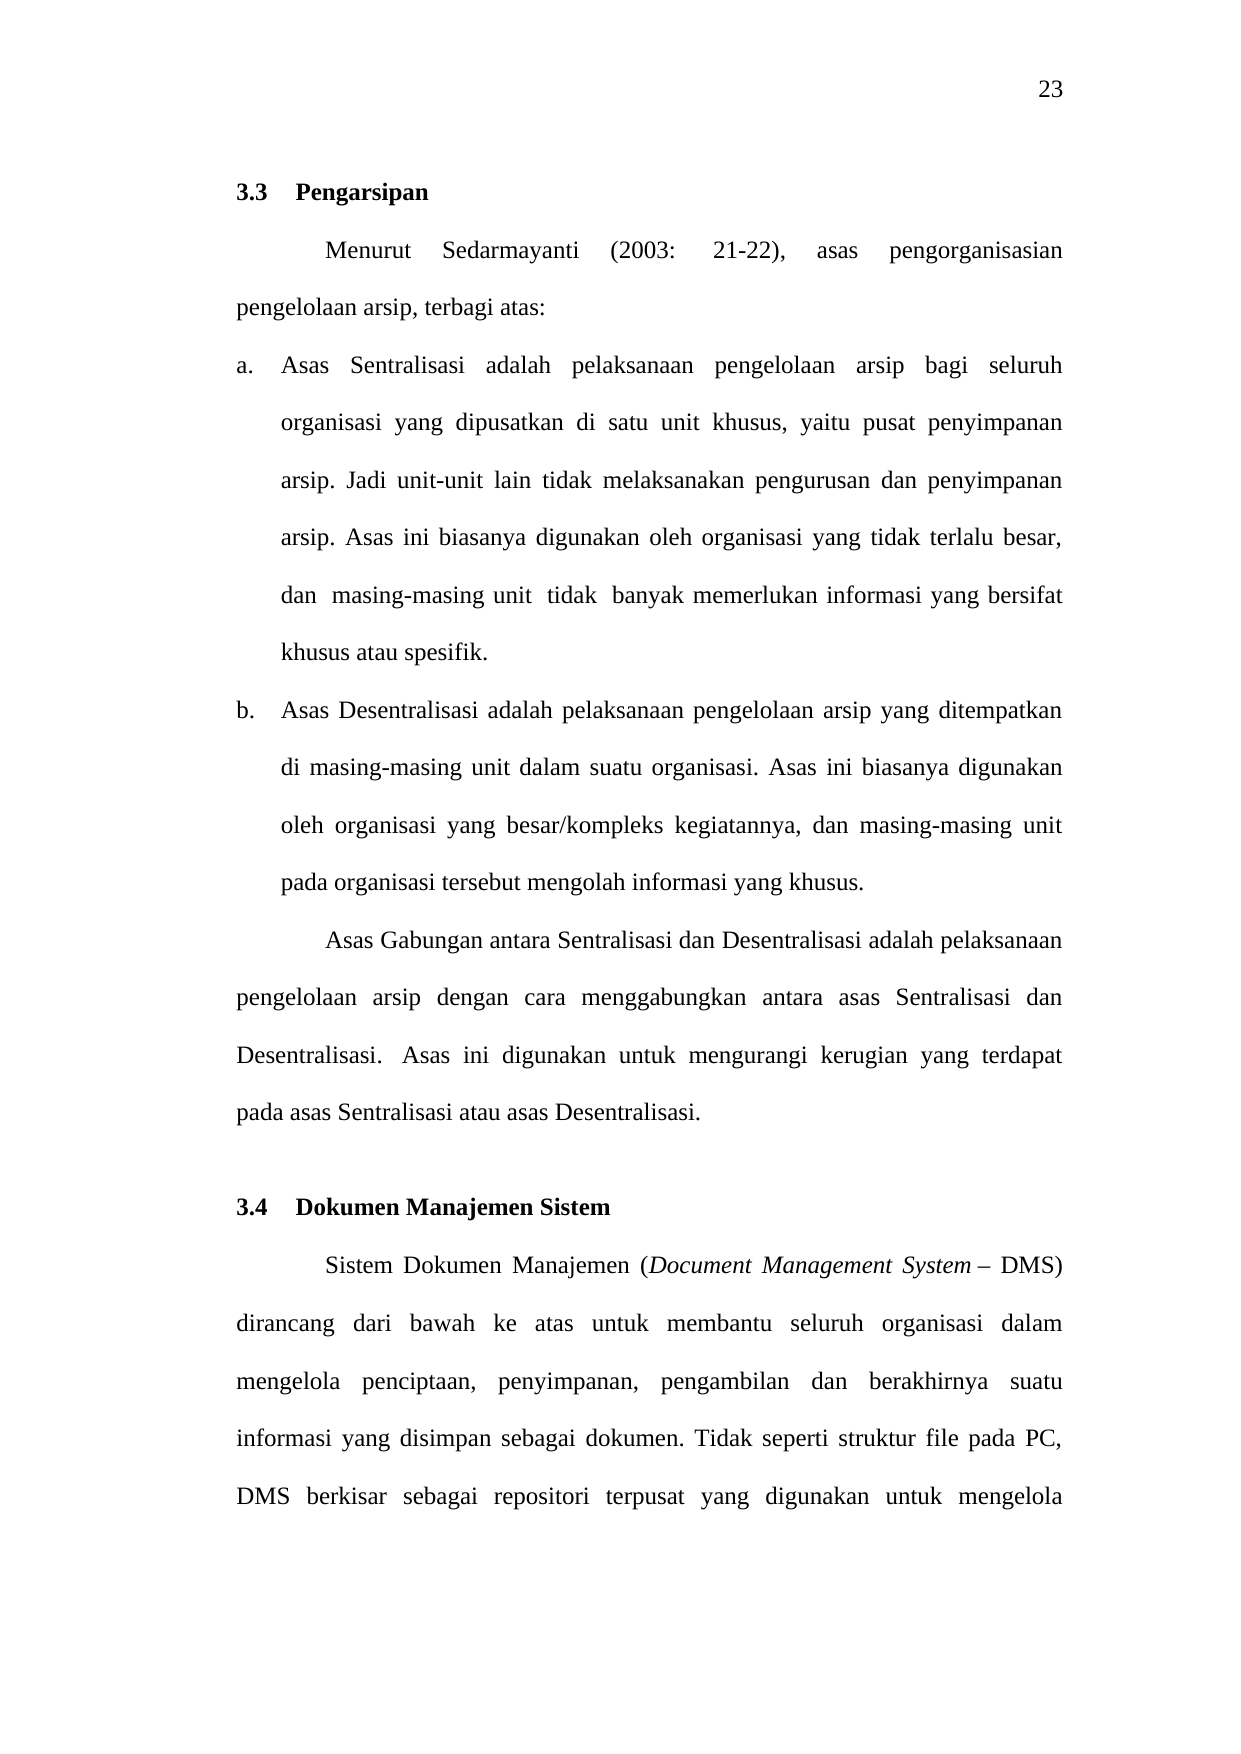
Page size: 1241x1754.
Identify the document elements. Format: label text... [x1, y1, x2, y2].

text Menurut Sedarmayanti (2003: 21-22), asas pengorganisasian pengelolaan arsip, terbagi atas: [236, 235, 1063, 321]
subtitle Dokumen Manajemen Sistem [236, 1192, 1063, 1221]
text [236, 1250, 1063, 1509]
subtitle Pengarsipan [236, 177, 1063, 206]
list Asas Sentralisasi adalah pelaksanaan pengelolaan arsip bagi seluruh organisasi yang dipusatkan di satu unit khusus, yaitu pusat penyimpanan arsip. Jadi unit-unit lain tidak melaksanakan pengurusan dan penyimpanan arsip. Asas ini biasanya digunakan oleh organisasi yang tidak terlalu besar, dan masing-masing unit tidak banyak memerlukan informasi yang bersifat khusus atau spesifik. [236, 350, 1063, 666]
text Asas Gabungan antara Sentralisasi dan Desentralisasi adalah pelaksanaan pengelolaan arsip dengan cara menggabungkan antara asas Sentralisasi dan Desentralisasi. Asas ini digunakan untuk mengurangi kerugian yang terdapat pada asas Sentralisasi atau asas Desentralisasi. [236, 925, 1063, 1126]
list Asas Desentralisasi adalah pelaksanaan pengelolaan arsip yang ditempatkan di masing-masing unit dalam suatu organisasi. Asas ini biasanya digunakan oleh organisasi yang besar/kompleks kegiatannya, dan masing-masing unit pada organisasi tersebut mengolah informasi yang khusus. [236, 695, 1063, 896]
